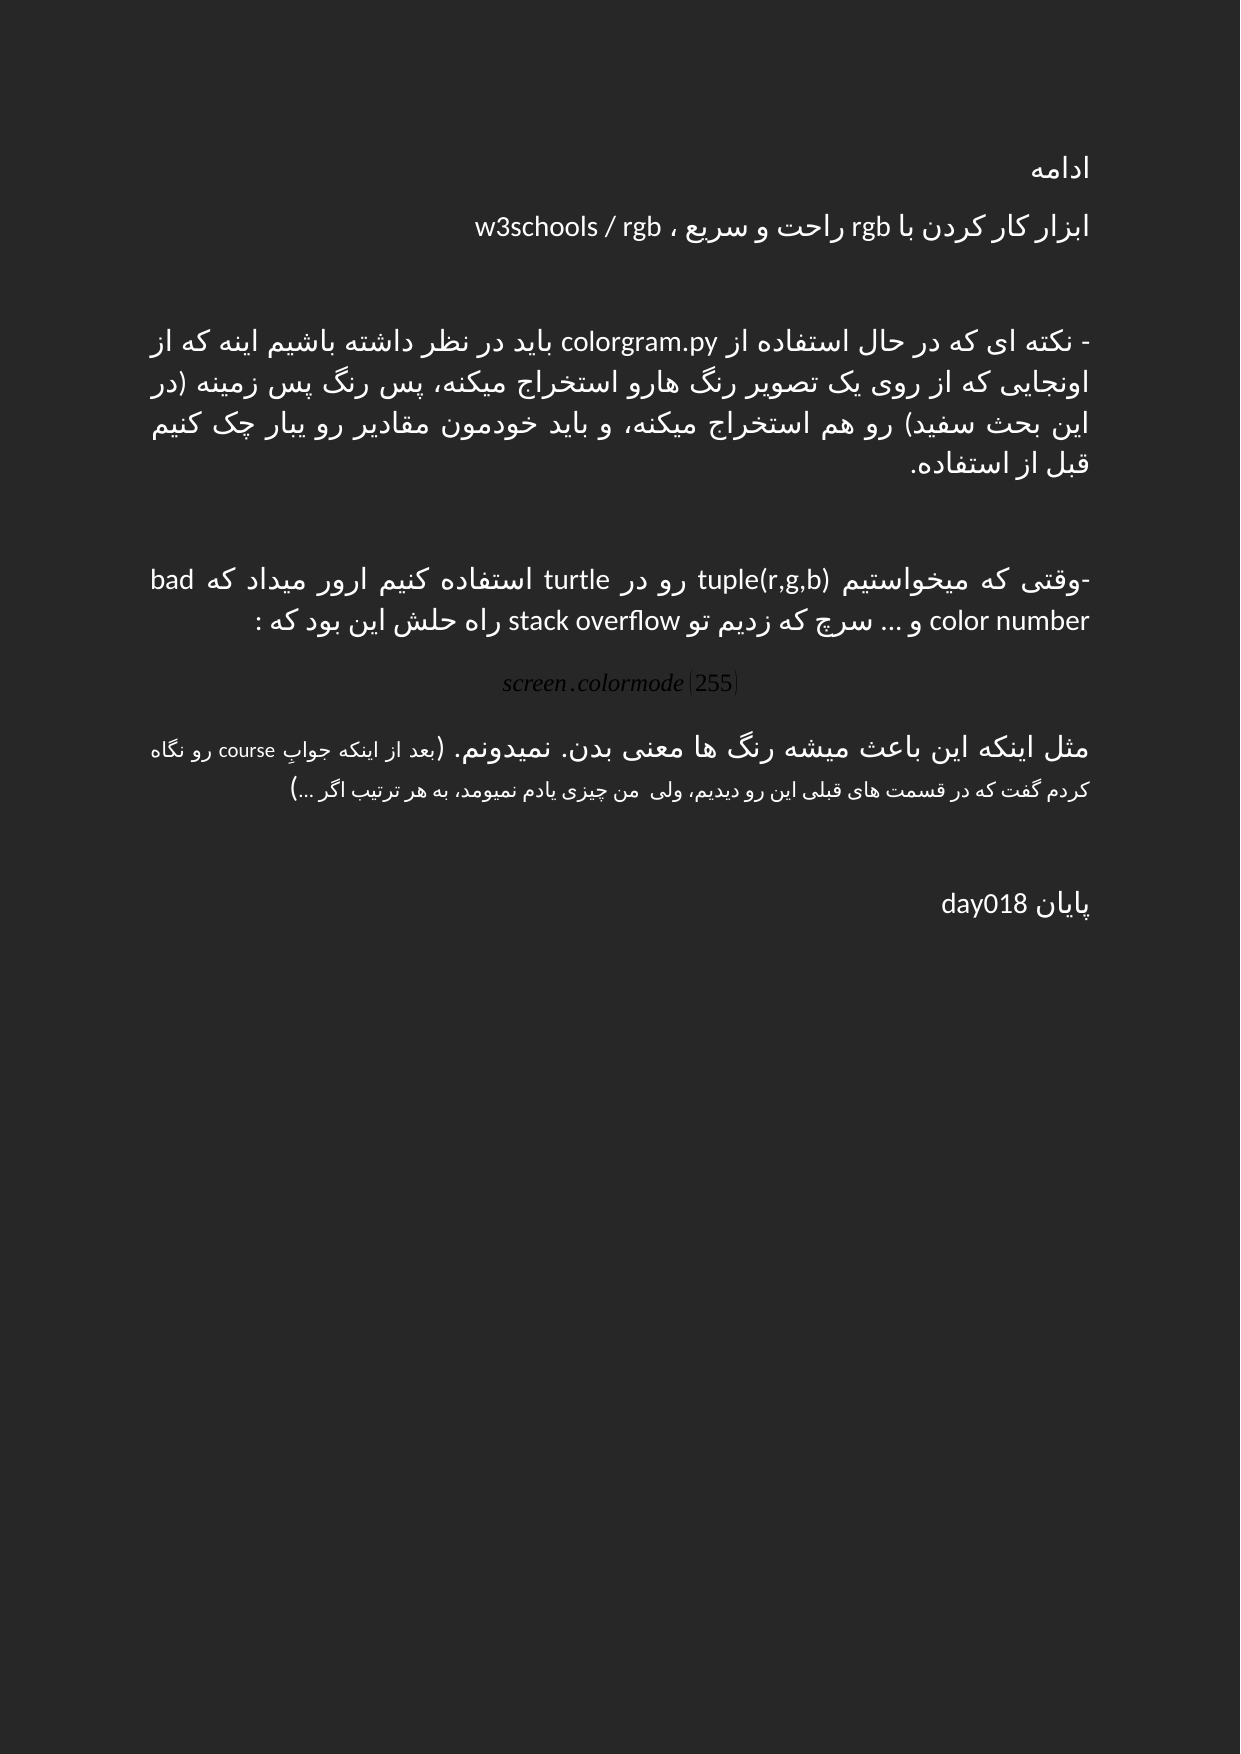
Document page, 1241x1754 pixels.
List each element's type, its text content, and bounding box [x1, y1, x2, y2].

text -وقتی که میخواستیم tuple(r,g,b) رو در turtle استفاده کنیم ارور میداد که bad color number و ... سرچ که زدیم تو stack overflow راه حلش این بود که : [150, 561, 1090, 637]
text پایان day018 [150, 885, 1090, 920]
text - نکته ای که در حال استفاده از colorgram.py باید در نظر داشته باشیم اینه که از اونجایی که از روی یک تصویر رنگ هارو استخراج میکنه، پس رنگ پس زمینه (در این بحث سفید) رو هم استخراج میکنه، و باید خودمون مقادیر رو یبار چک کنیم قبل از استفاده. [150, 323, 1090, 481]
text ابزار کار کردن با rgb راحت و سریع ، w3schools / rgb [150, 208, 1090, 243]
text مثل اینکه این باعث میشه رنگ ها معنی بدن. نمیدونم. (بعد از اینکه جوابِ course رو نگاه کردم گفت که در قسمت های قبلی این رو دیدیم، ولی من چیزی یادم نمیومد، به هر ترتیب اگر ...) [150, 729, 1090, 805]
text ادامه [150, 150, 1090, 186]
